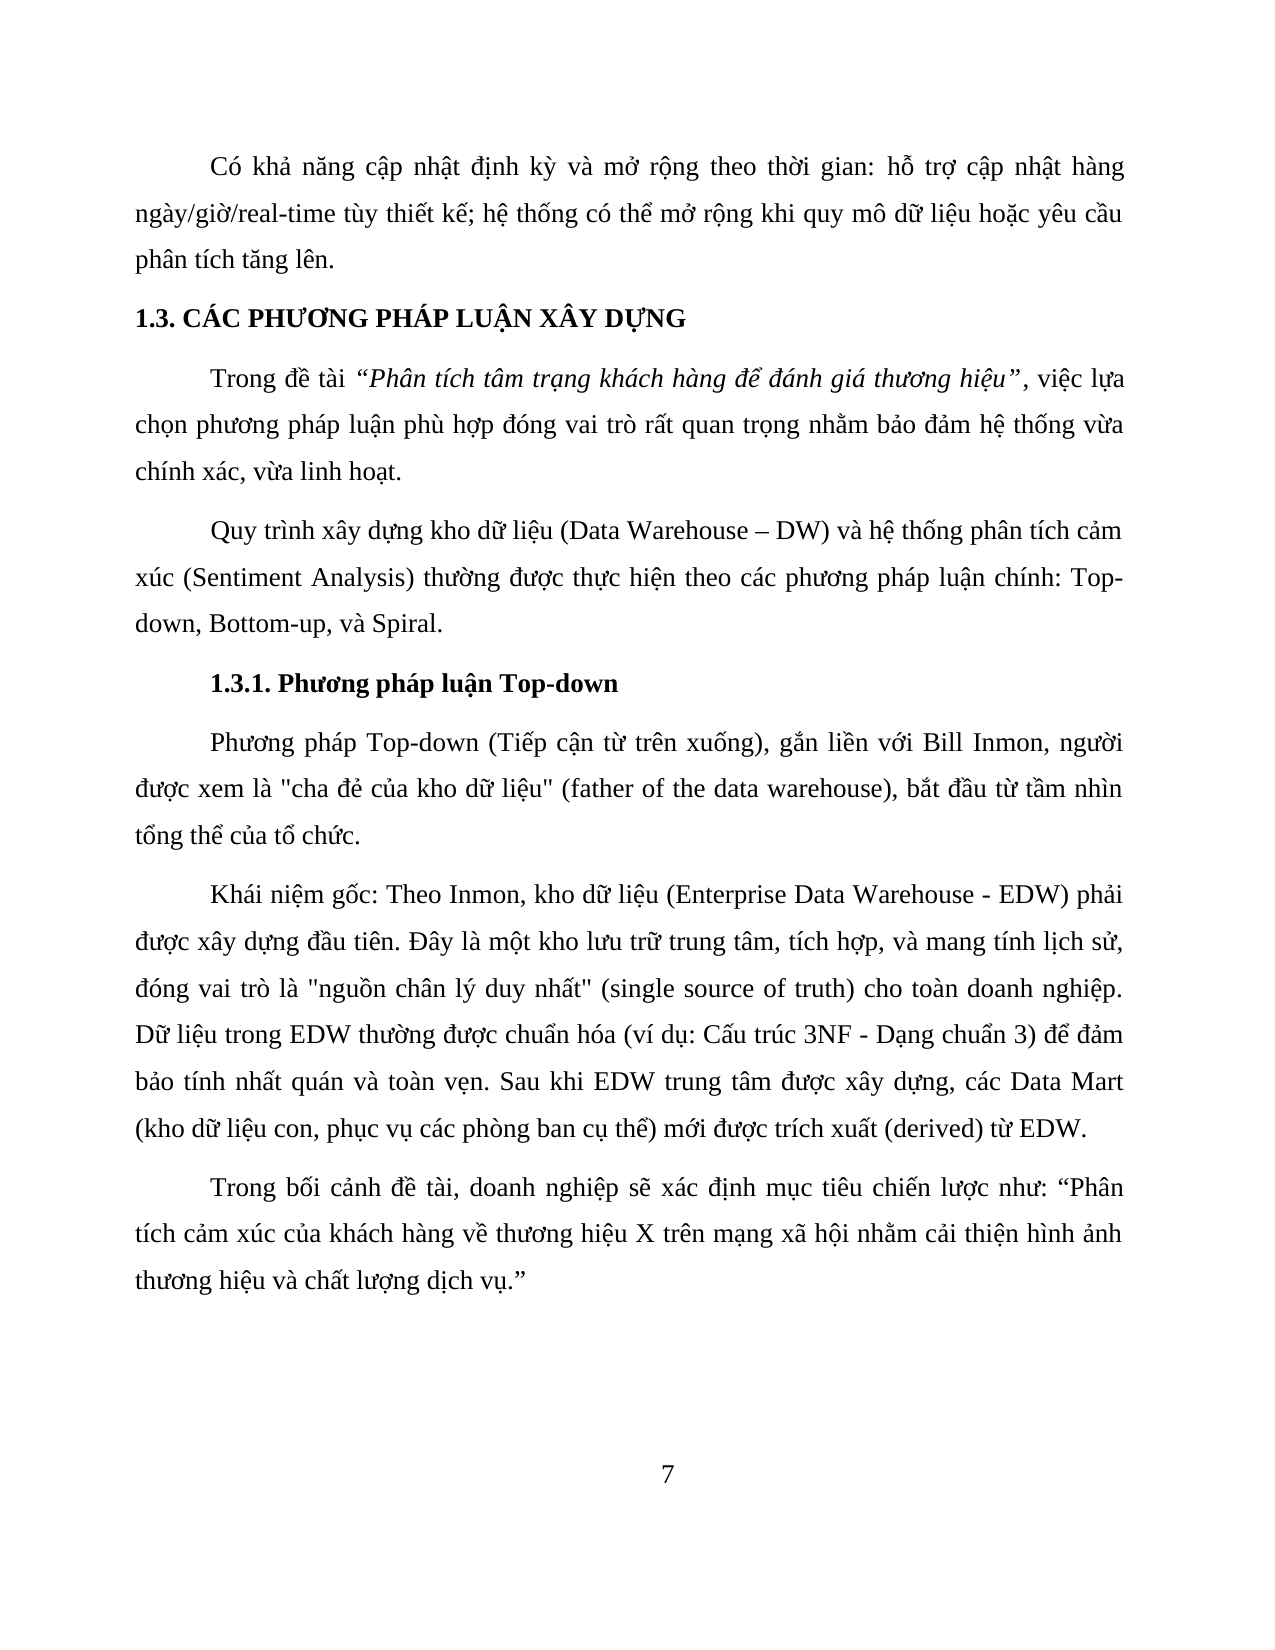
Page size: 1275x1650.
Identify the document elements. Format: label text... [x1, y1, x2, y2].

text 1.3.1. Phương pháp luận Top-down [135, 667, 1125, 698]
text 1.3. CÁC PHƯƠNG PHÁP LUẬN XÂY DỰNG [135, 302, 1125, 334]
text Phương pháp Top-down (Tiếp cận từ trên xuống), gắn liền với Bill Inmon, người được xem là "cha đẻ của kho dữ liệu" (father of the data warehouse), bắt đầu từ tầm nhìn tổng thể của tổ chức. [135, 726, 1125, 850]
text Khái niệm gốc: Theo Inmon, kho dữ liệu (Enterprise Data Warehouse - EDW) phải được xây dựng đầu tiên. Đây là một kho lưu trữ trung tâm, tích hợp, và mang tính lịch sử, đóng vai trò là "nguồn chân lý duy nhất" (single source of truth) cho toàn doanh nghiệp. Dữ liệu trong EDW thường được chuẩn hóa (ví dụ: Cấu trúc 3NF - Dạng chuẩn 3) để đảm bảo tính nhất quán và toàn vẹn. Sau khi EDW trung tâm được xây dựng, các Data Mart (kho dữ liệu con, phục vụ các phòng ban cụ thể) mới được trích xuất (derived) từ EDW. [135, 878, 1125, 1143]
text Trong đề tài “Phân tích tâm trạng khách hàng để đánh giá thương hiệu”, việc lựa chọn phương pháp luận phù hợp đóng vai trò rất quan trọng nhằm bảo đảm hệ thống vừa chính xác, vừa linh hoạt. [135, 362, 1125, 486]
text Trong bối cảnh đề tài, doanh nghiệp sẽ xác định mục tiêu chiến lược như: “Phân tích cảm xúc của khách hàng về thương hiệu X trên mạng xã hội nhằm cải thiện hình ảnh thương hiệu và chất lượng dịch vụ.” [135, 1171, 1125, 1295]
text Quy trình xây dựng kho dữ liệu (Data Warehouse – DW) và hệ thống phân tích cảm xúc (Sentiment Analysis) thường được thực hiện theo các phương pháp luận chính: Top-down, Bottom-up, và Spiral. [135, 514, 1125, 639]
list Có khả năng cập nhật định kỳ và mở rộng theo thời gian: hỗ trợ cập nhật hàng ngày/giờ/real-time tùy thiết kế; hệ thống có thể mở rộng khi quy mô dữ liệu hoặc yêu cầu phân tích tăng lên. [135, 150, 1125, 274]
